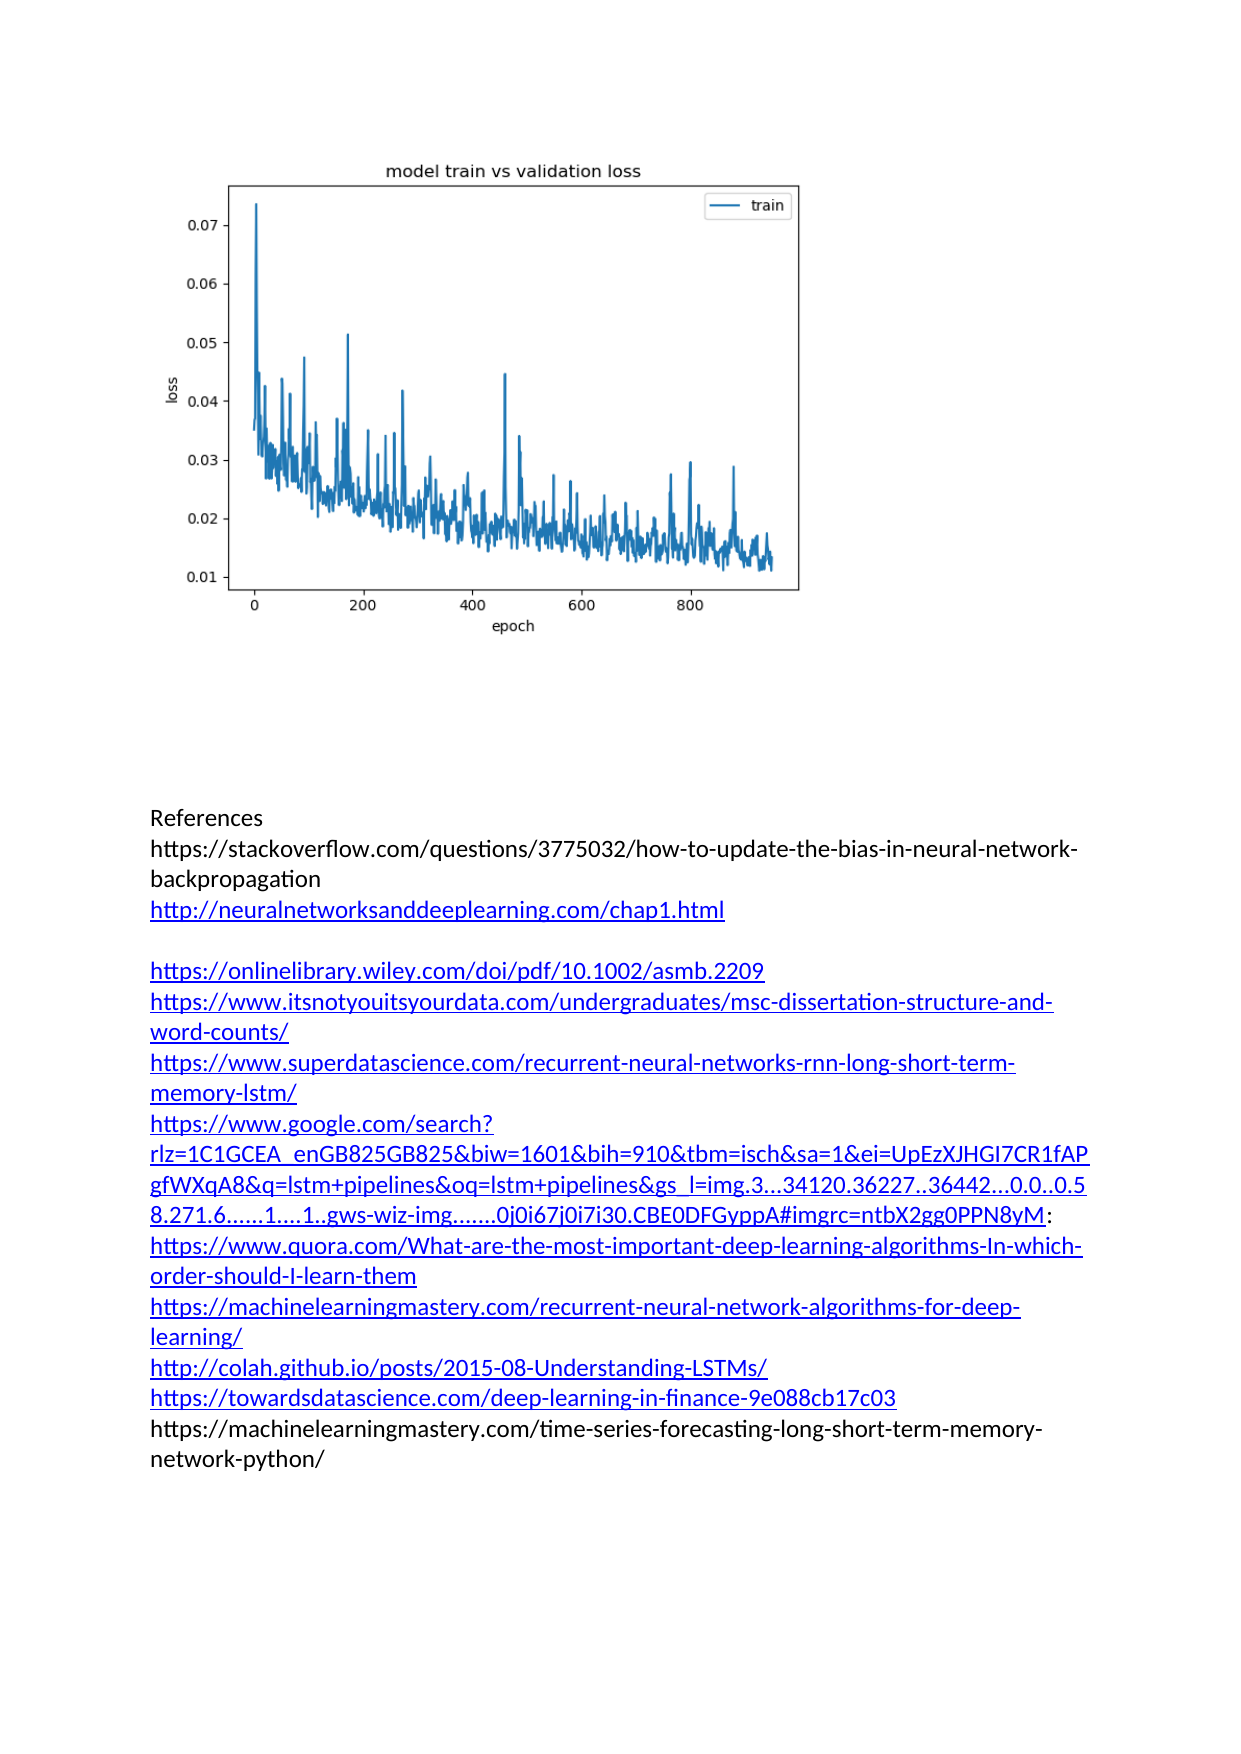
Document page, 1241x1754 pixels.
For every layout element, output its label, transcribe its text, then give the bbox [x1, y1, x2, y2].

text https://www.itsnotyouitsyourdata.com/undergraduates/msc-dissertation-structure-and-word-counts/ [150, 986, 1090, 1047]
text https://stackoverflow.com/questions/3775032/how-to-update-the-bias-in-neural-network-backpropagation [150, 833, 1090, 894]
text https://onlinelibrary.wiley.com/doi/pdf/10.1002/asmb.2209 [150, 955, 1090, 986]
text https://www.google.com/search?rlz=1C1GCEA_enGB825GB825&biw=1601&bih=910&tbm=isch&sa=1&ei=UpEzXJHGI7CR1fAPgfWXqA8&q=lstm+pipelines&oq=lstm+pipelines&gs_l=img.3...34120.36227..36442...0.0..0.58.271.6......1....1..gws-wiz-img.......0j0i67j0i7i30.CBE0DFGyppA#imgrc=ntbX2gg0PPN8yM: [150, 1108, 1090, 1164]
text References [150, 803, 1090, 833]
text http://neuralnetworksanddeeplearning.com/chap1.html [150, 894, 1090, 925]
text https://www.quora.com/What-are-the-most-important-deep-learning-algorithms-In-which-order-should-I-learn-them [150, 1230, 1090, 1291]
text https://www.google.com/search?rlz=1C1GCEA_enGB825GB825&biw=1601&bih=910&tbm=isch&sa=1&ei=UpEzXJHGI7CR1fAPgfWXqA8&q=lstm+pipelines&oq=lstm+pipelines&gs_l=img.3...34120.36227..36442...0.0..0.58.271.6......1....1..gws-wiz-img.......0j0i67j0i7i30.CBE0DFGyppA#imgrc=ntbX2gg0PPN8yM: [150, 1166, 1090, 1230]
text http://colah.github.io/posts/2015-08-Understanding-LSTMs/ [150, 1352, 1090, 1382]
text https://www.superdatascience.com/recurrent-neural-networks-rnn-long-short-term-memory-lstm/ [150, 1047, 1090, 1108]
text https://machinelearningmastery.com/recurrent-neural-network-algorithms-for-deep-learning/ [150, 1291, 1090, 1352]
text https://machinelearningmastery.com/time-series-forecasting-long-short-term-memory-network-python/ [150, 1413, 1090, 1474]
text https://towardsdatascience.com/deep-learning-in-finance-9e088cb17c03 [150, 1382, 1090, 1413]
picture [150, 150, 817, 650]
